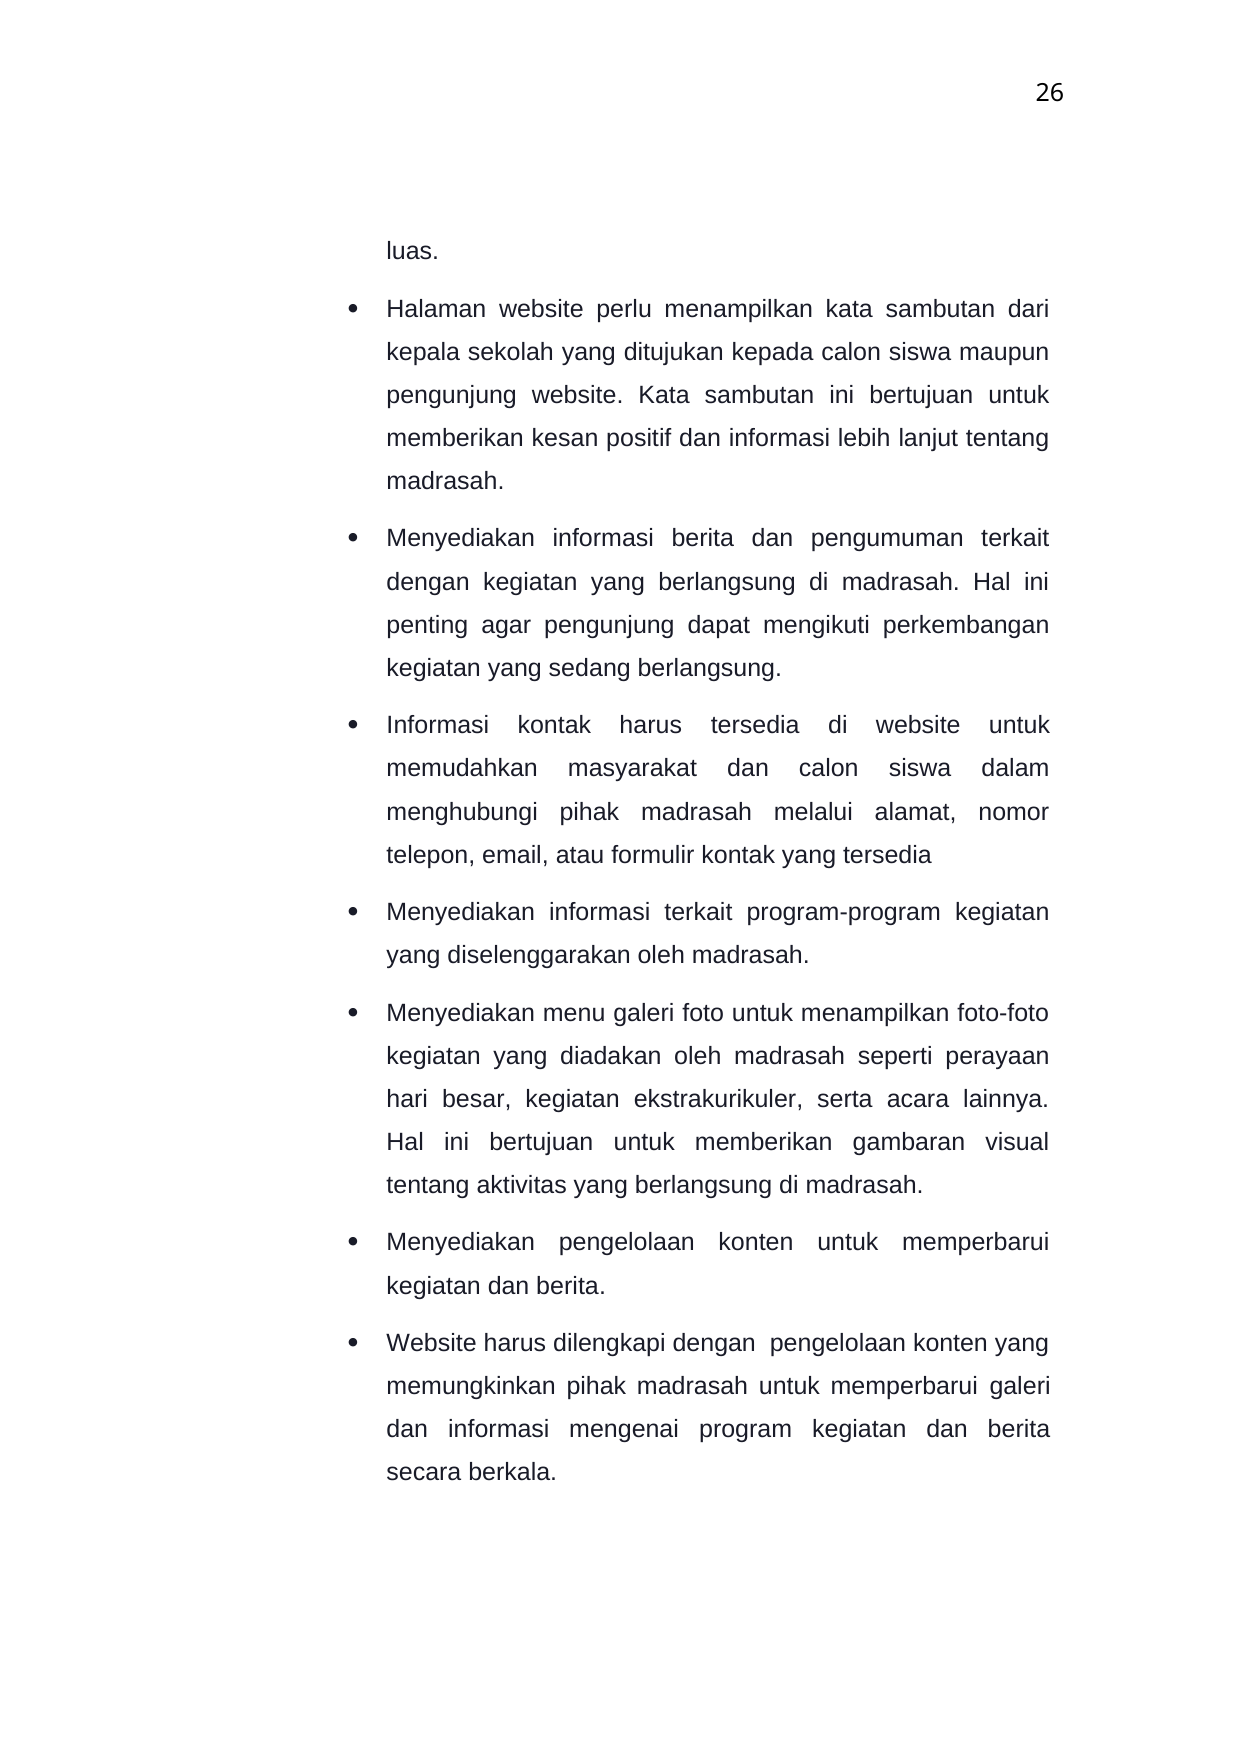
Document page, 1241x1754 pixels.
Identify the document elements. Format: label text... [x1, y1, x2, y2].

list Menyediakan pengelolaan konten untuk memperbarui kegiatan dan berita. [349, 1227, 1050, 1299]
list Menyediakan menu galeri foto untuk menampilkan foto-foto kegiatan yang diadakan oleh madrasah seperti perayaan hari besar, kegiatan ekstrakurikuler, serta acara lainnya. Hal ini bertujuan untuk memberikan gambaran visual tentang aktivitas yang berlangsung di madrasah. [349, 997, 1050, 1199]
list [349, 236, 1050, 265]
list Informasi kontak harus tersedia di website untuk memudahkan masyarakat dan calon siswa dalam menghubungi pihak madrasah melalui alamat, nomor telepon, email, atau formulir kontak yang tersedia [349, 710, 1050, 868]
list Website harus dilengkapi dengan pengelolaan konten yang memungkinkan pihak madrasah untuk memperbarui galeri dan informasi mengenai program kegiatan dan berita secara berkala. [349, 1328, 1050, 1486]
list Menyediakan informasi terkait program-program kegiatan yang diselenggarakan oleh madrasah. [349, 897, 1050, 969]
list Halaman website perlu menampilkan kata sambutan dari kepala sekolah yang ditujukan kepada calon siswa maupun pengunjung website. Kata sambutan ini bertujuan untuk memberikan kesan positif dan informasi lebih lanjut tentang madrasah. [349, 293, 1050, 495]
list Menyediakan informasi berita dan pengumuman terkait dengan kegiatan yang berlangsung di madrasah. Hal ini penting agar pengunjung dapat mengikuti perkembangan kegiatan yang sedang berlangsung. [349, 523, 1050, 682]
